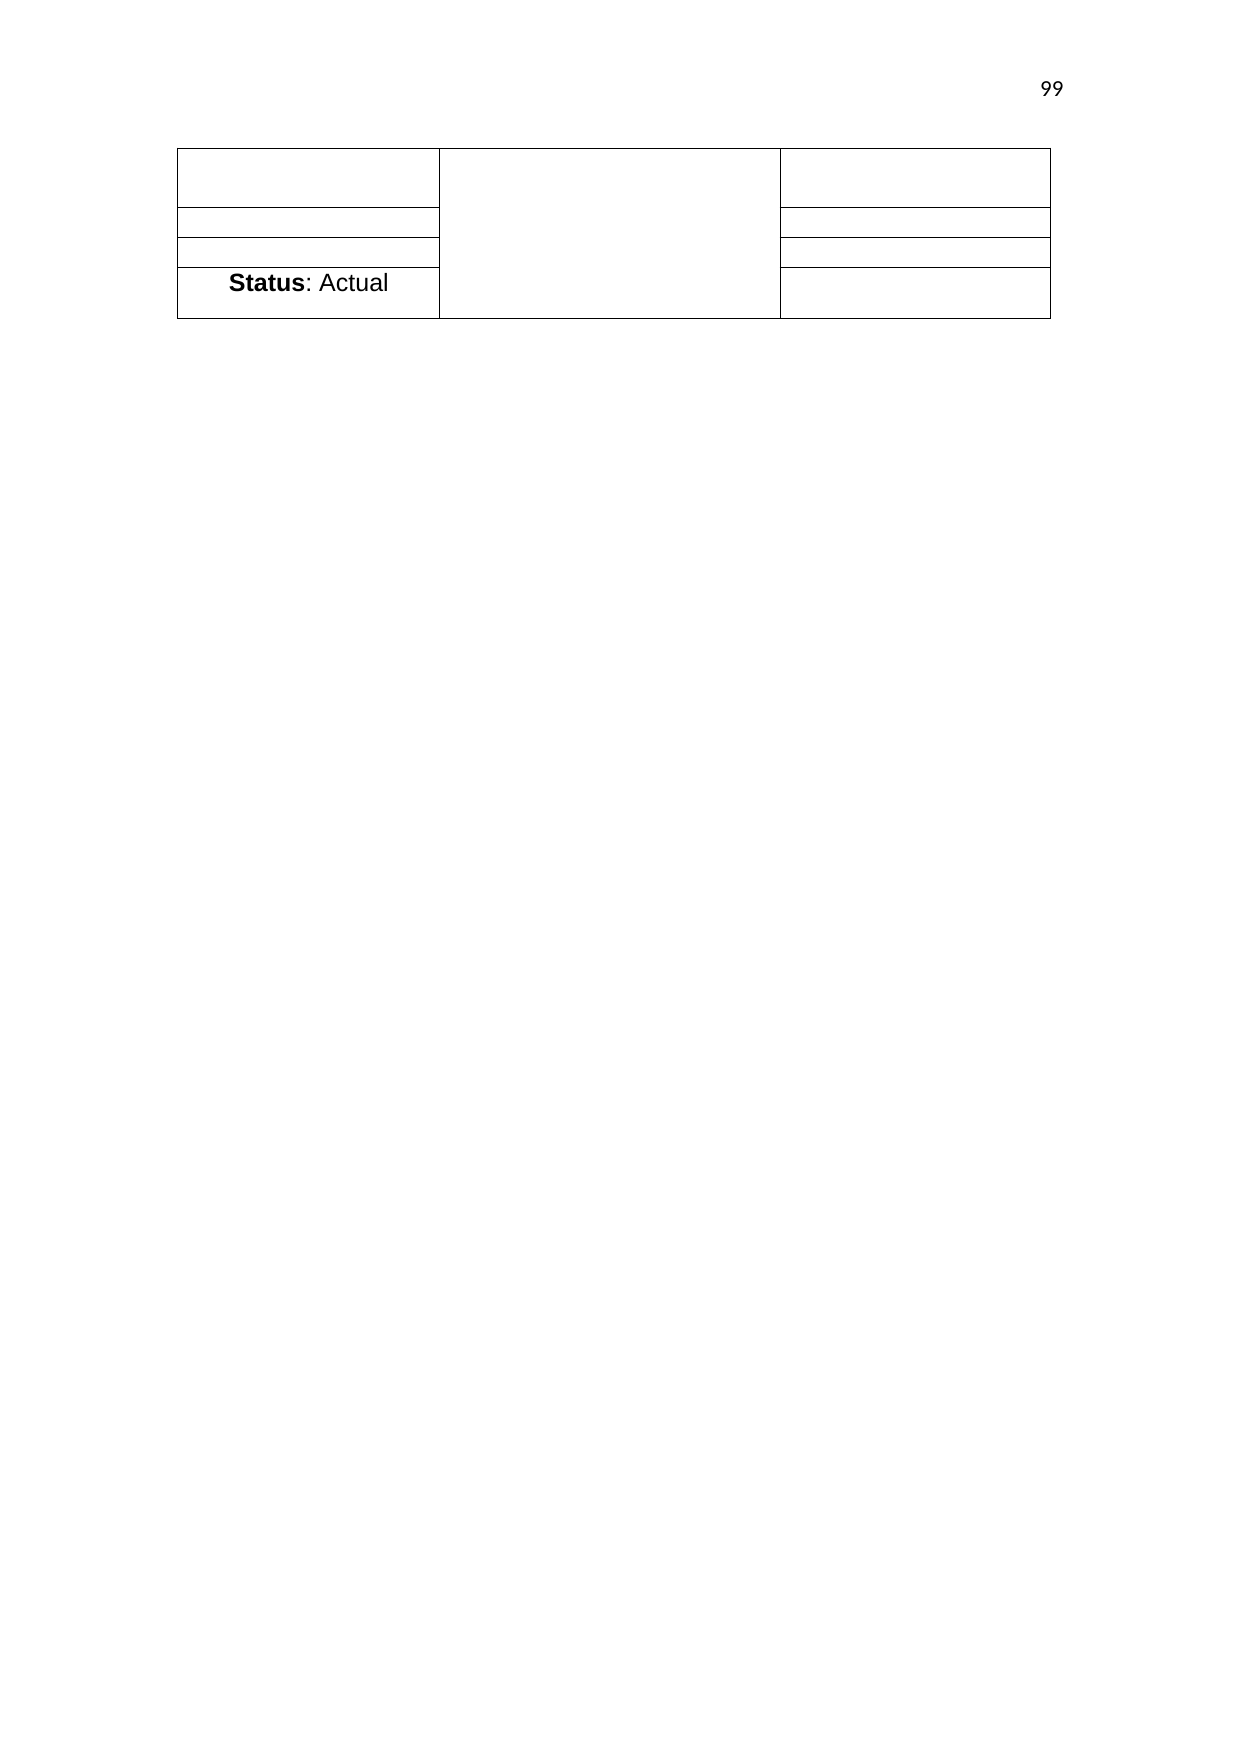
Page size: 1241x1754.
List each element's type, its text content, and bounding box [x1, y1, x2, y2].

table_cell [781, 238, 1050, 267]
table_cell Status: Actual [178, 268, 439, 318]
table_cell [781, 208, 1050, 237]
table_cell [178, 149, 439, 207]
table_cell [781, 149, 1050, 207]
table_cell [178, 208, 439, 237]
table_cell [178, 238, 439, 267]
table_cell [781, 268, 1050, 318]
